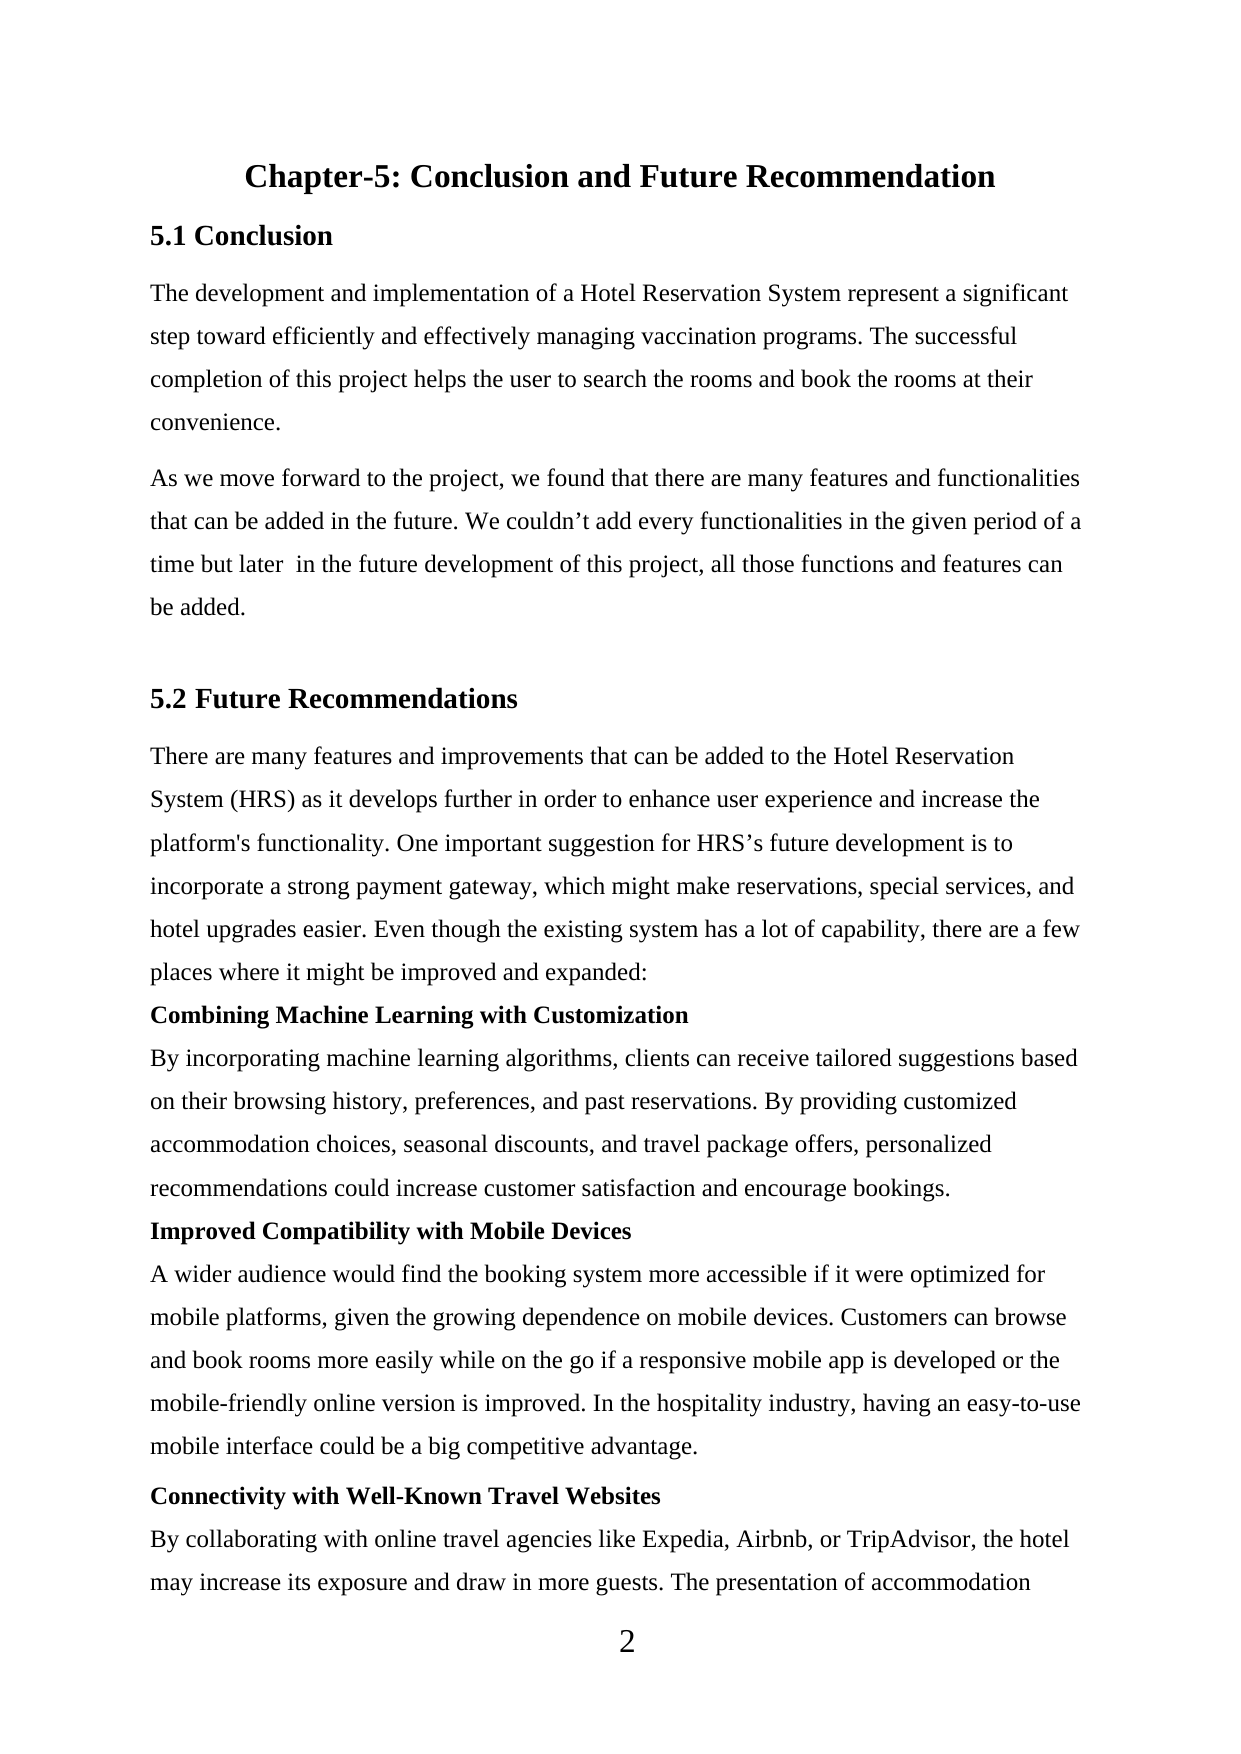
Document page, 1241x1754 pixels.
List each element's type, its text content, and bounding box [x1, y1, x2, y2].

subtitle Chapter-5: Conclusion and Future Recommendation [150, 156, 1090, 194]
text There are many features and improvements that can be added to the Hotel Reservation System (HRS) as it develops further in order to enhance user experience and increase the platform's functionality. One important suggestion for HRS’s future development is to incorporate a strong payment gateway, which might make reservations, special services, and hotel upgrades easier. Even though the existing system has a lot of capability, there are a few places where it might be improved and expanded: Combining Machine Learning with Customization By incorporating machine learning algorithms, clients can receive tailored suggestions based on their browsing history, preferences, and past reservations. By providing customized accommodation choices, seasonal discounts, and travel package offers, personalized recommendations could increase customer satisfaction and encourage bookings. Improved Compatibility with Mobile Devices A wider audience would find the booking system more accessible if it were optimized for mobile platforms, given the growing dependence on mobile devices. Customers can browse and book rooms more easily while on the go if a responsive mobile app is developed or the mobile-friendly online version is improved. In the hospitality industry, having an easy-to-use mobile interface could be a big competitive advantage. [150, 741, 1090, 1460]
subtitle Future Recommendations [150, 681, 1090, 715]
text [150, 1481, 1078, 1596]
subtitle 5.1 Conclusion [150, 218, 1090, 252]
text The development and implementation of a Hotel Reservation System represent a significant step toward efficiently and effectively managing vaccination programs. The successful completion of this project helps the user to search the rooms and book the rooms at their convenience. [150, 278, 1090, 436]
text As we move forward to the project, we found that there are many features and functionalities that can be added in the future. We couldn’t add every functionalities in the given period of a time but later in the future development of this project, all those functions and features can be added. [150, 463, 1090, 621]
